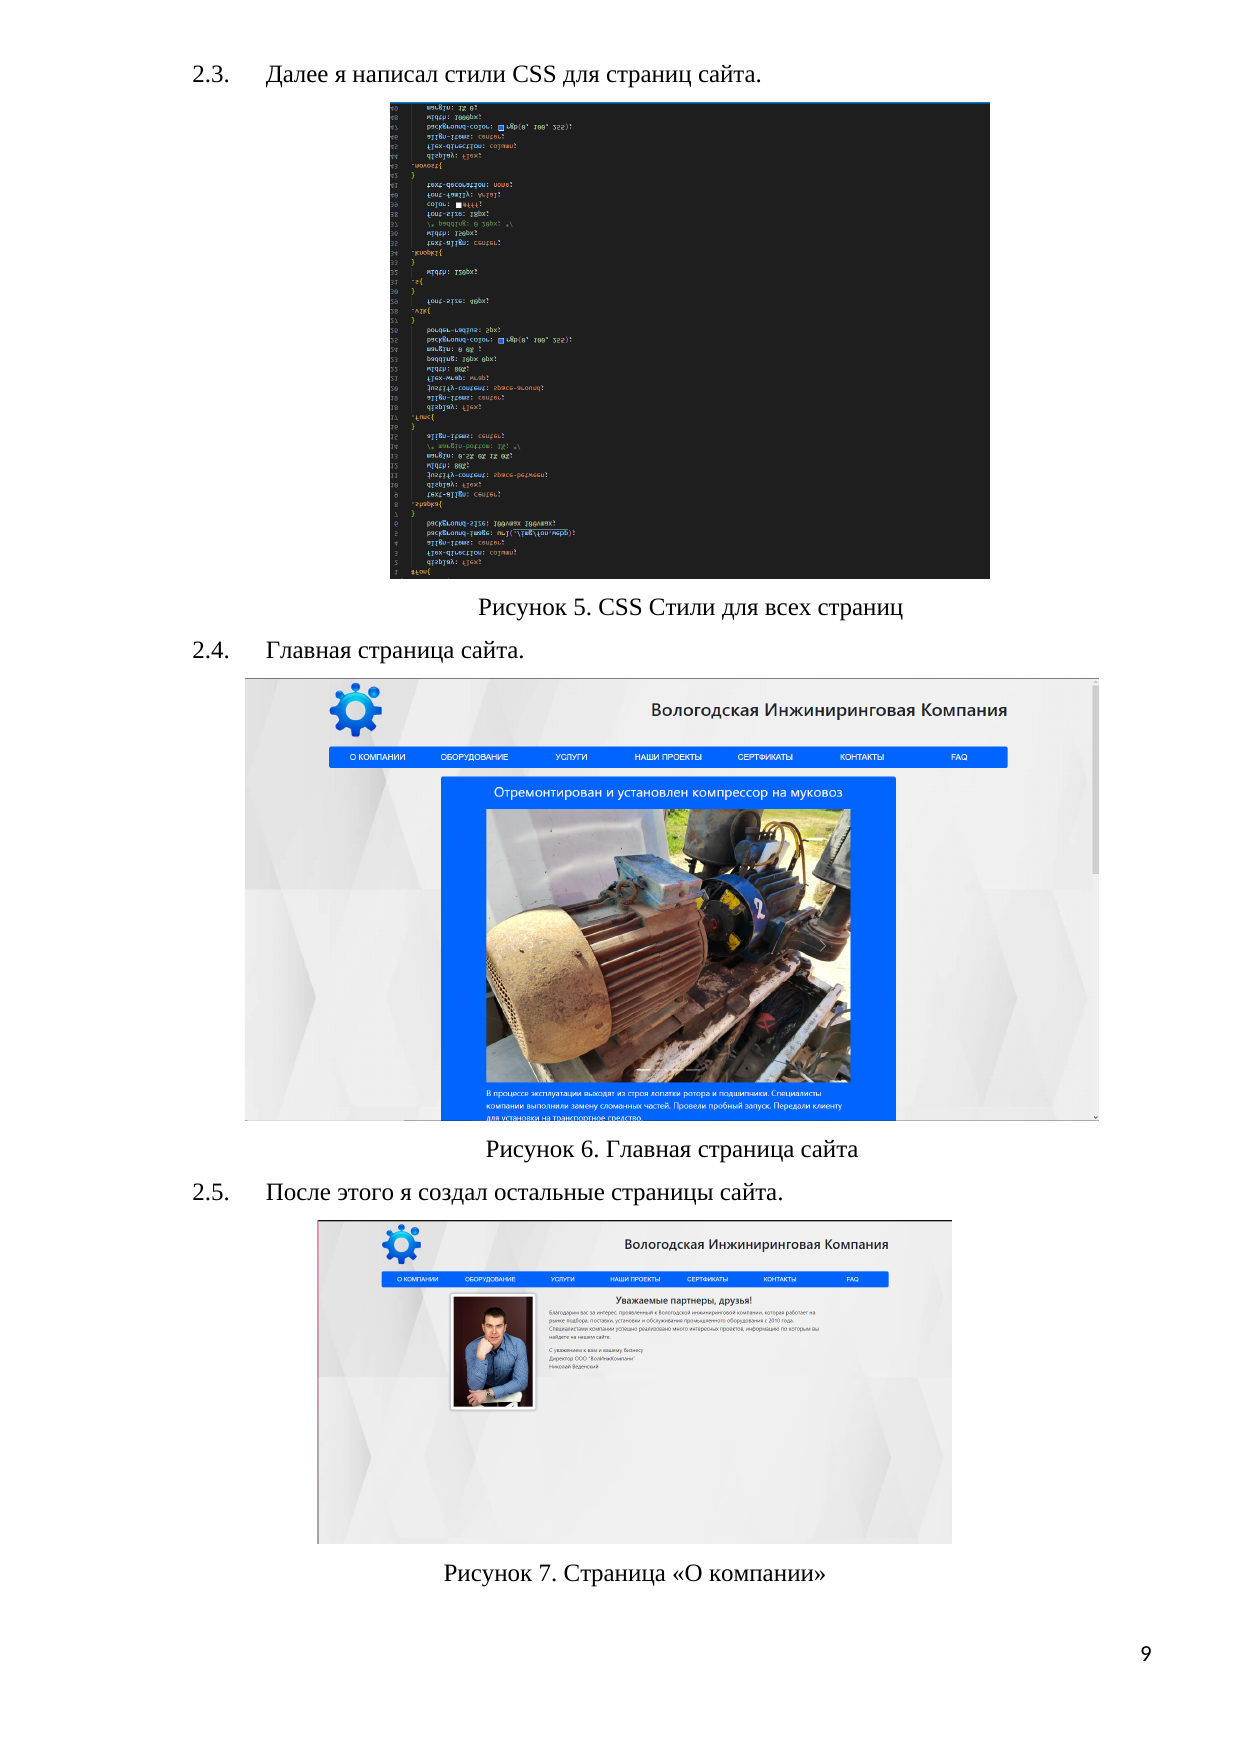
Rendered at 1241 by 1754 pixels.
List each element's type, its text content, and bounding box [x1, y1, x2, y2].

picture [390, 102, 990, 579]
picture [317, 1220, 952, 1544]
list Рисунок 5. CSS Стили для всех страниц [229, 592, 1152, 621]
list Рисунок 6. Главная страница сайта [192, 1134, 1152, 1163]
list Главная страница сайта. [118, 635, 1152, 664]
text Рисунок 7. Страница «О компании» [118, 1558, 1152, 1587]
picture [244, 678, 1099, 1121]
list После этого я создал остальные страницы сайта. [118, 1177, 1152, 1206]
list Далее я написал стили CSS для страниц сайта. [118, 59, 1152, 88]
